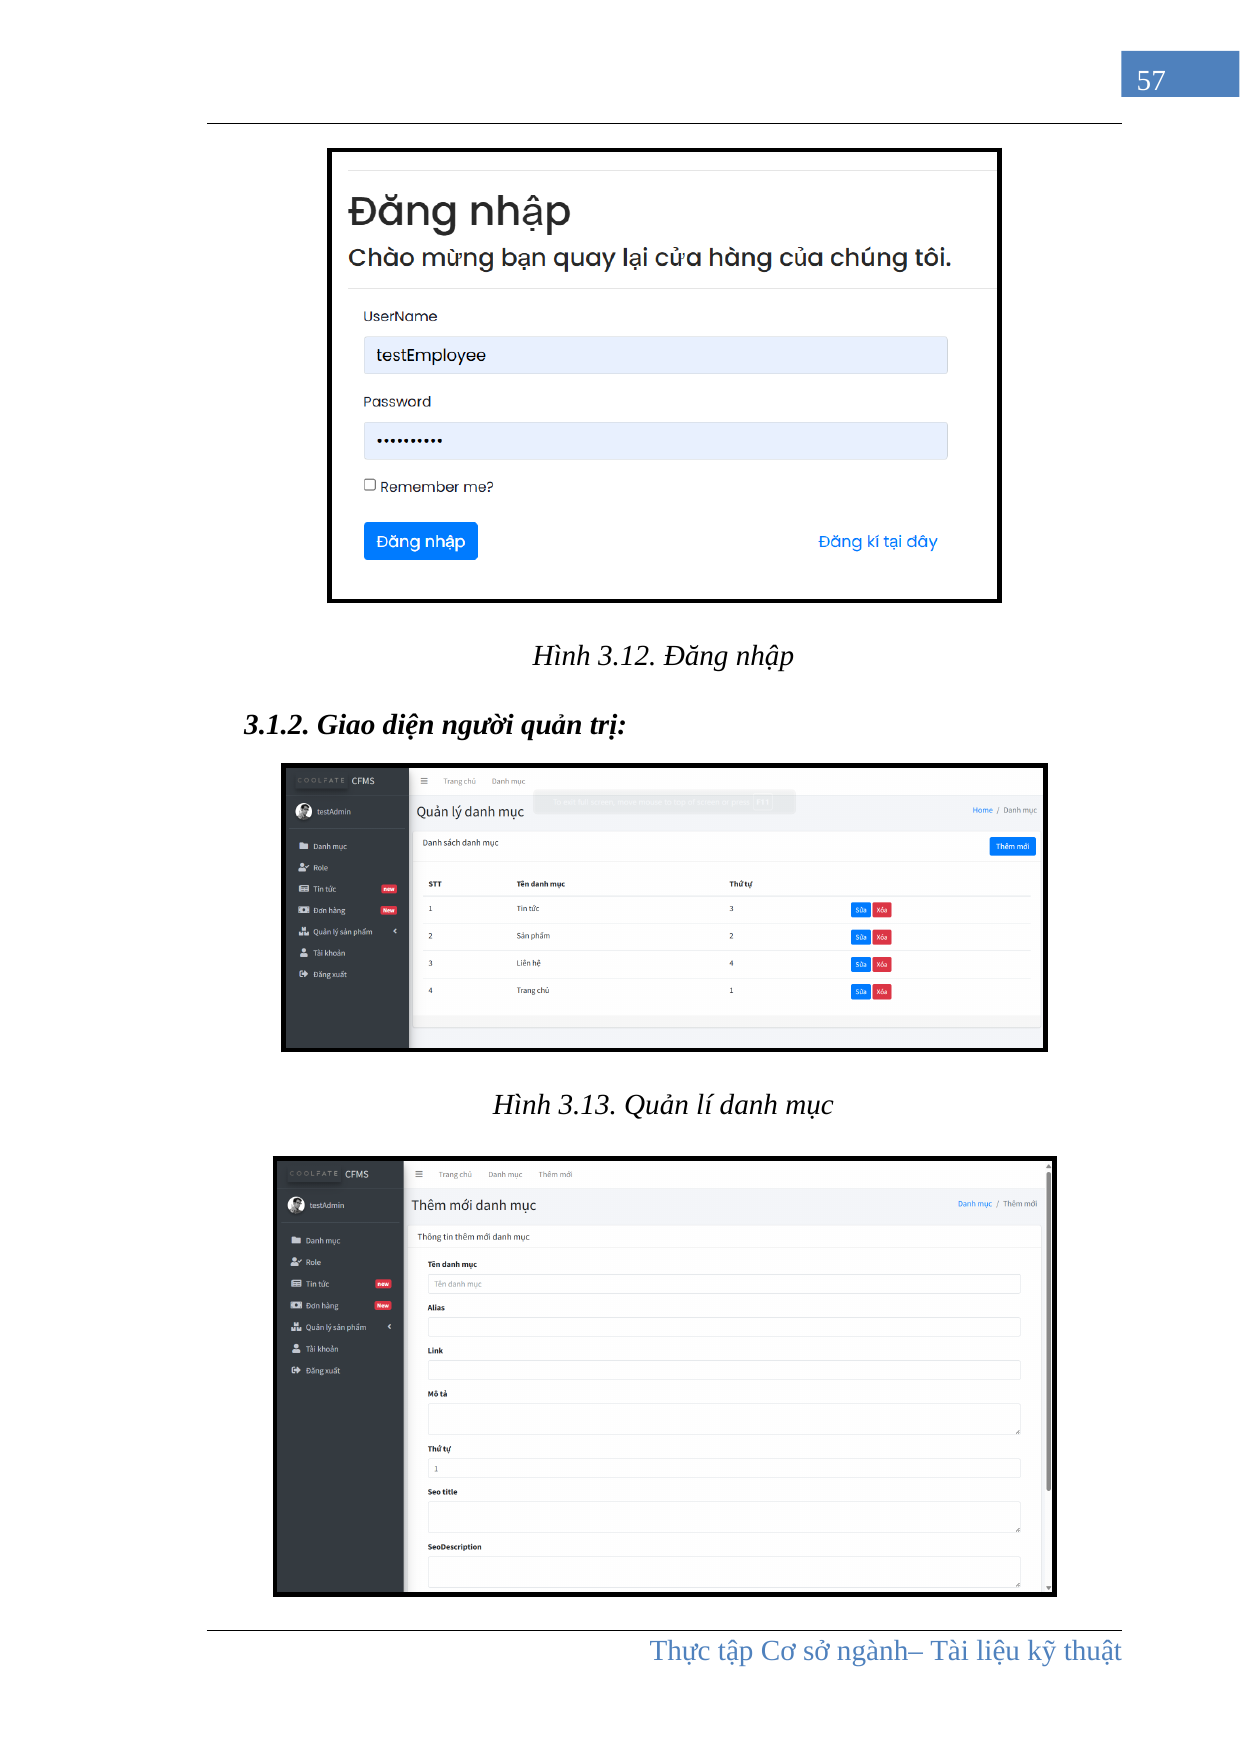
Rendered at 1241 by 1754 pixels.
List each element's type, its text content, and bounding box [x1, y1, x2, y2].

picture [277, 1161, 1052, 1592]
subtitle Giao diện người quản trị: [244, 707, 1122, 741]
picture [286, 768, 1043, 1048]
picture [332, 152, 997, 599]
